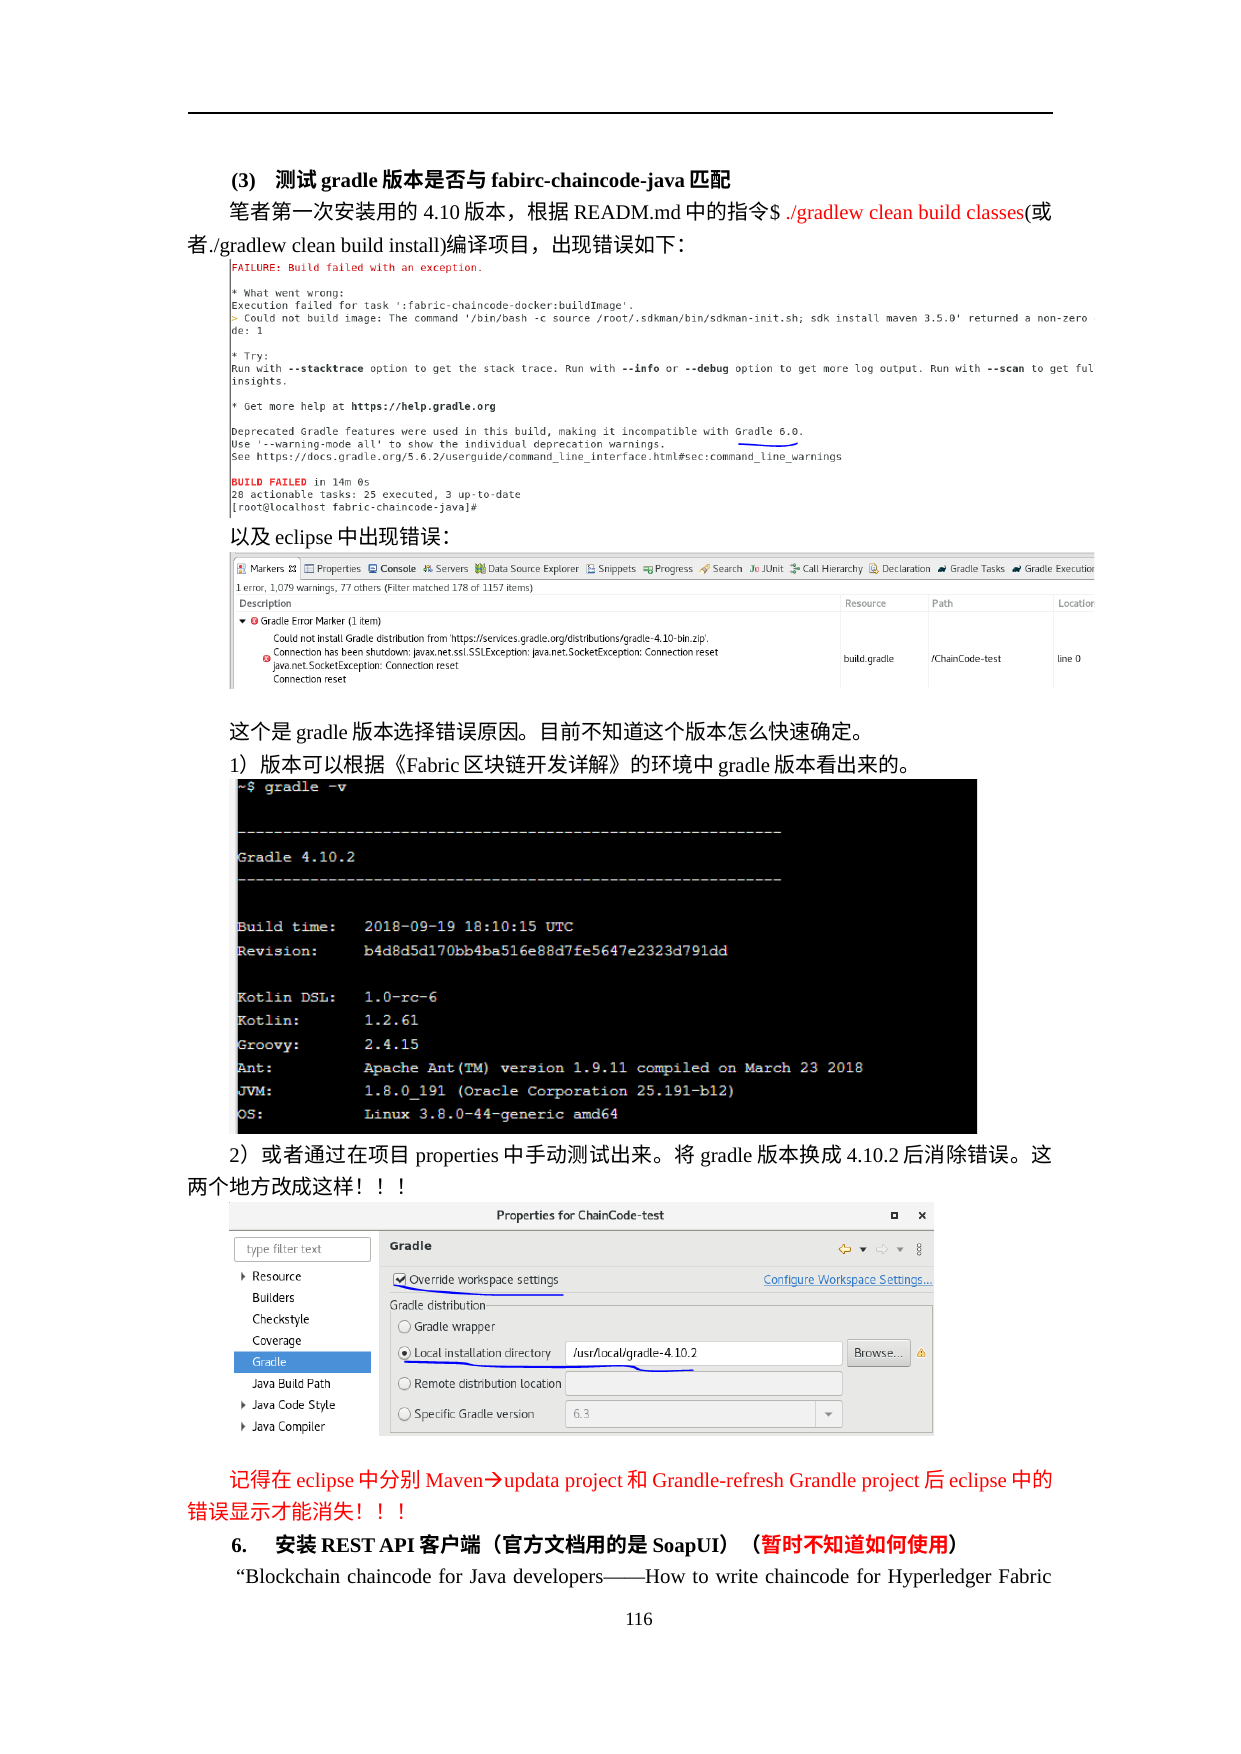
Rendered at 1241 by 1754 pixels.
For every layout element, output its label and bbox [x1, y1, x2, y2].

picture [229, 552, 1095, 689]
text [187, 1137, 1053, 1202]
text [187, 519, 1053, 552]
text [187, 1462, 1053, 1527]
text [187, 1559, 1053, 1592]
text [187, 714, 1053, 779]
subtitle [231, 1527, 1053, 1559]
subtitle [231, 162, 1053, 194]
picture [229, 1202, 935, 1436]
picture [229, 779, 978, 1134]
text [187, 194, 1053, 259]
picture [229, 259, 1095, 518]
